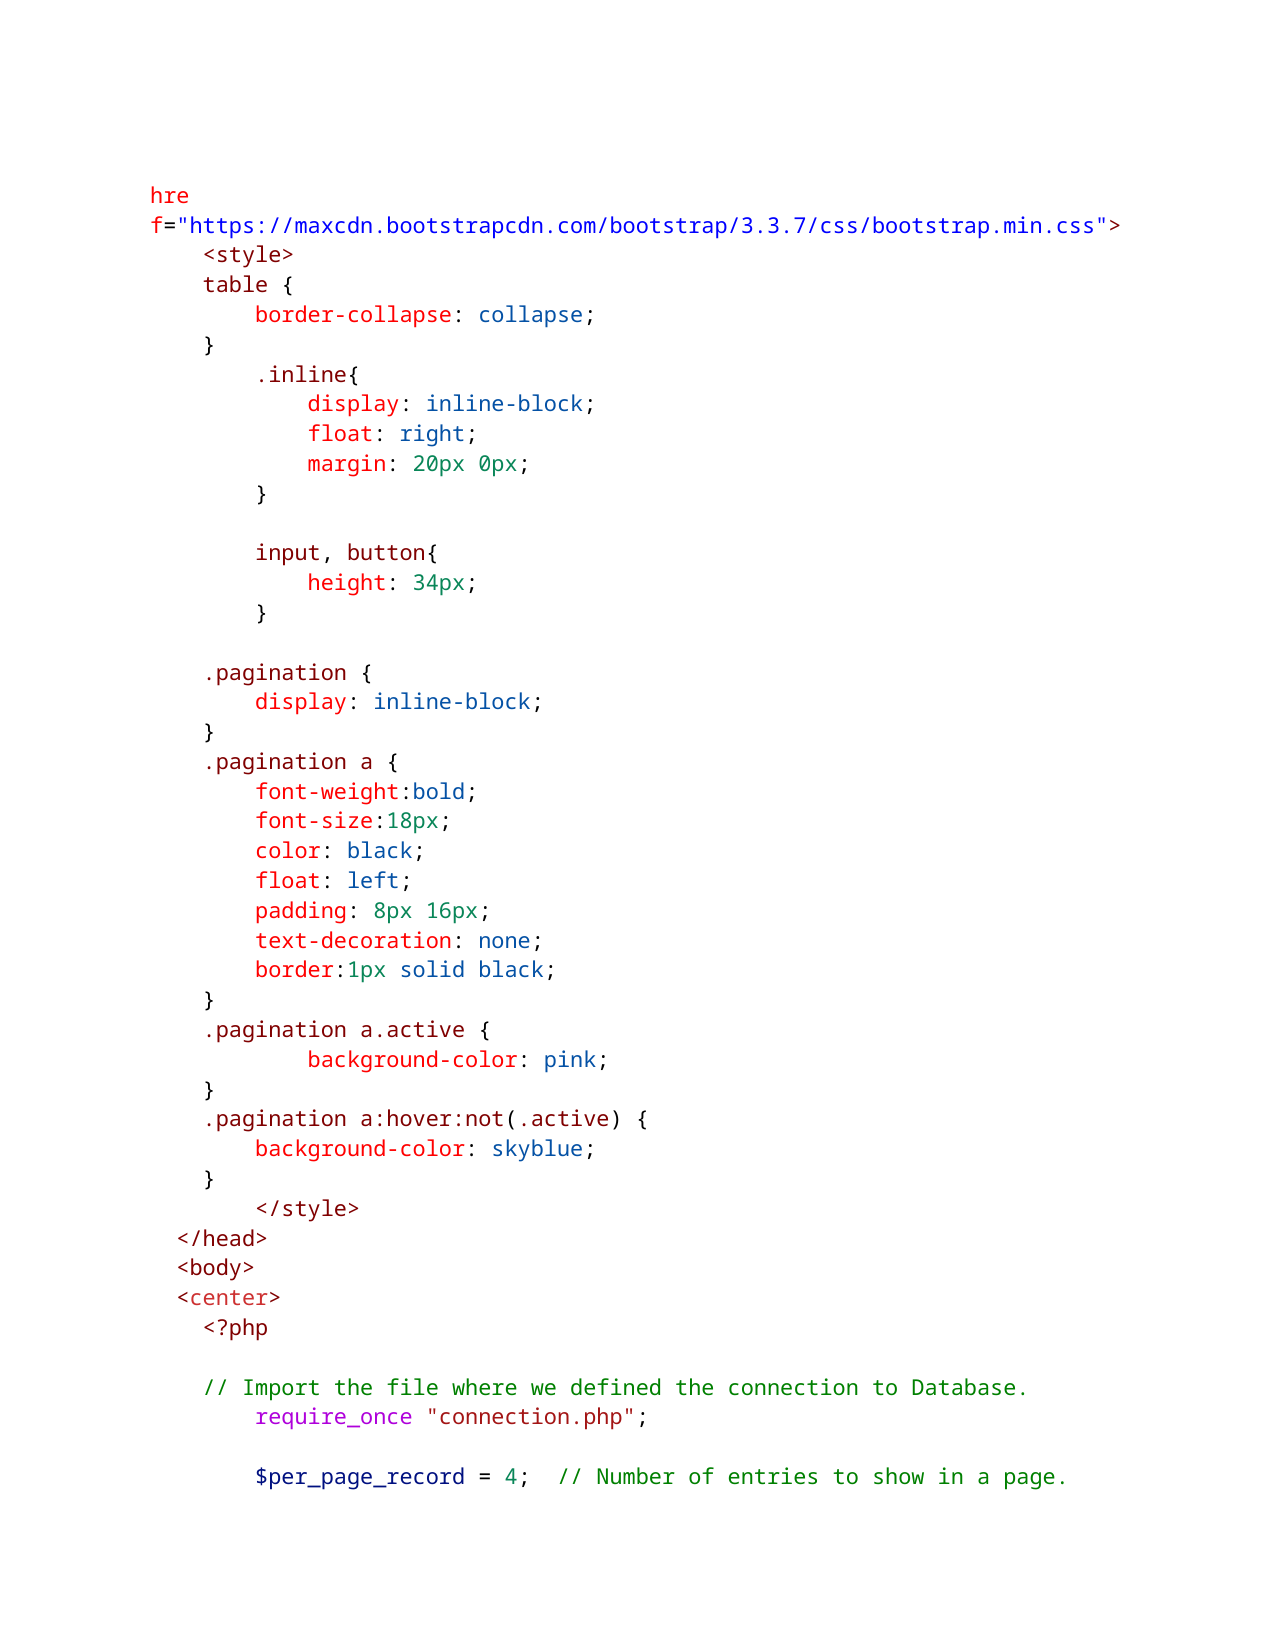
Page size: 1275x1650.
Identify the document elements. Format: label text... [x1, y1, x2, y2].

text } [150, 1073, 1125, 1103]
text input, button{ [150, 537, 1125, 567]
text } [150, 716, 1125, 746]
text $per_page_record = 4; // Number of entries to show in a page. [150, 1461, 1125, 1491]
text .pagination a { [150, 746, 1125, 776]
text <?php [150, 1312, 1125, 1342]
text padding: 8px 16px; [150, 895, 1125, 924]
text <center> [150, 1282, 1125, 1312]
text } [150, 478, 1125, 507]
text table { [150, 269, 1125, 299]
text display: inline-block; [150, 388, 1125, 418]
text float: right; [150, 418, 1125, 448]
text margin: 20px 0px; [150, 448, 1125, 478]
text href="https://maxcdn.bootstrapcdn.com/bootstrap/3.3.7/css/bootstrap.min.css"> [150, 150, 1125, 239]
text font-size:18px; [150, 805, 1125, 835]
text } [150, 597, 1125, 627]
text text-decoration: none; [150, 924, 1125, 954]
text font-weight:bold; [150, 776, 1125, 805]
text </head> [150, 1222, 1125, 1252]
text float: left; [150, 865, 1125, 895]
text } [150, 984, 1125, 1014]
text .pagination a:hover:not(.active) { [150, 1103, 1125, 1133]
text .pagination a.active { [150, 1014, 1125, 1044]
text <body> [150, 1252, 1125, 1282]
text .inline{ [150, 358, 1125, 388]
text background-color: skyblue; [150, 1133, 1125, 1163]
text </style> [150, 1193, 1125, 1222]
text display: inline-block; [150, 686, 1125, 716]
text } [150, 329, 1125, 358]
text } [150, 1163, 1125, 1193]
text color: black; [150, 835, 1125, 865]
text background-color: pink; [150, 1044, 1125, 1073]
text // Import the file where we defined the connection to Database. [150, 1371, 1125, 1401]
text <style> [150, 239, 1125, 269]
text height: 34px; [150, 567, 1125, 597]
text border:1px solid black; [150, 954, 1125, 984]
text border-collapse: collapse; [150, 299, 1125, 329]
text .pagination { [150, 656, 1125, 686]
text require_once "connection.php"; [150, 1401, 1125, 1431]
